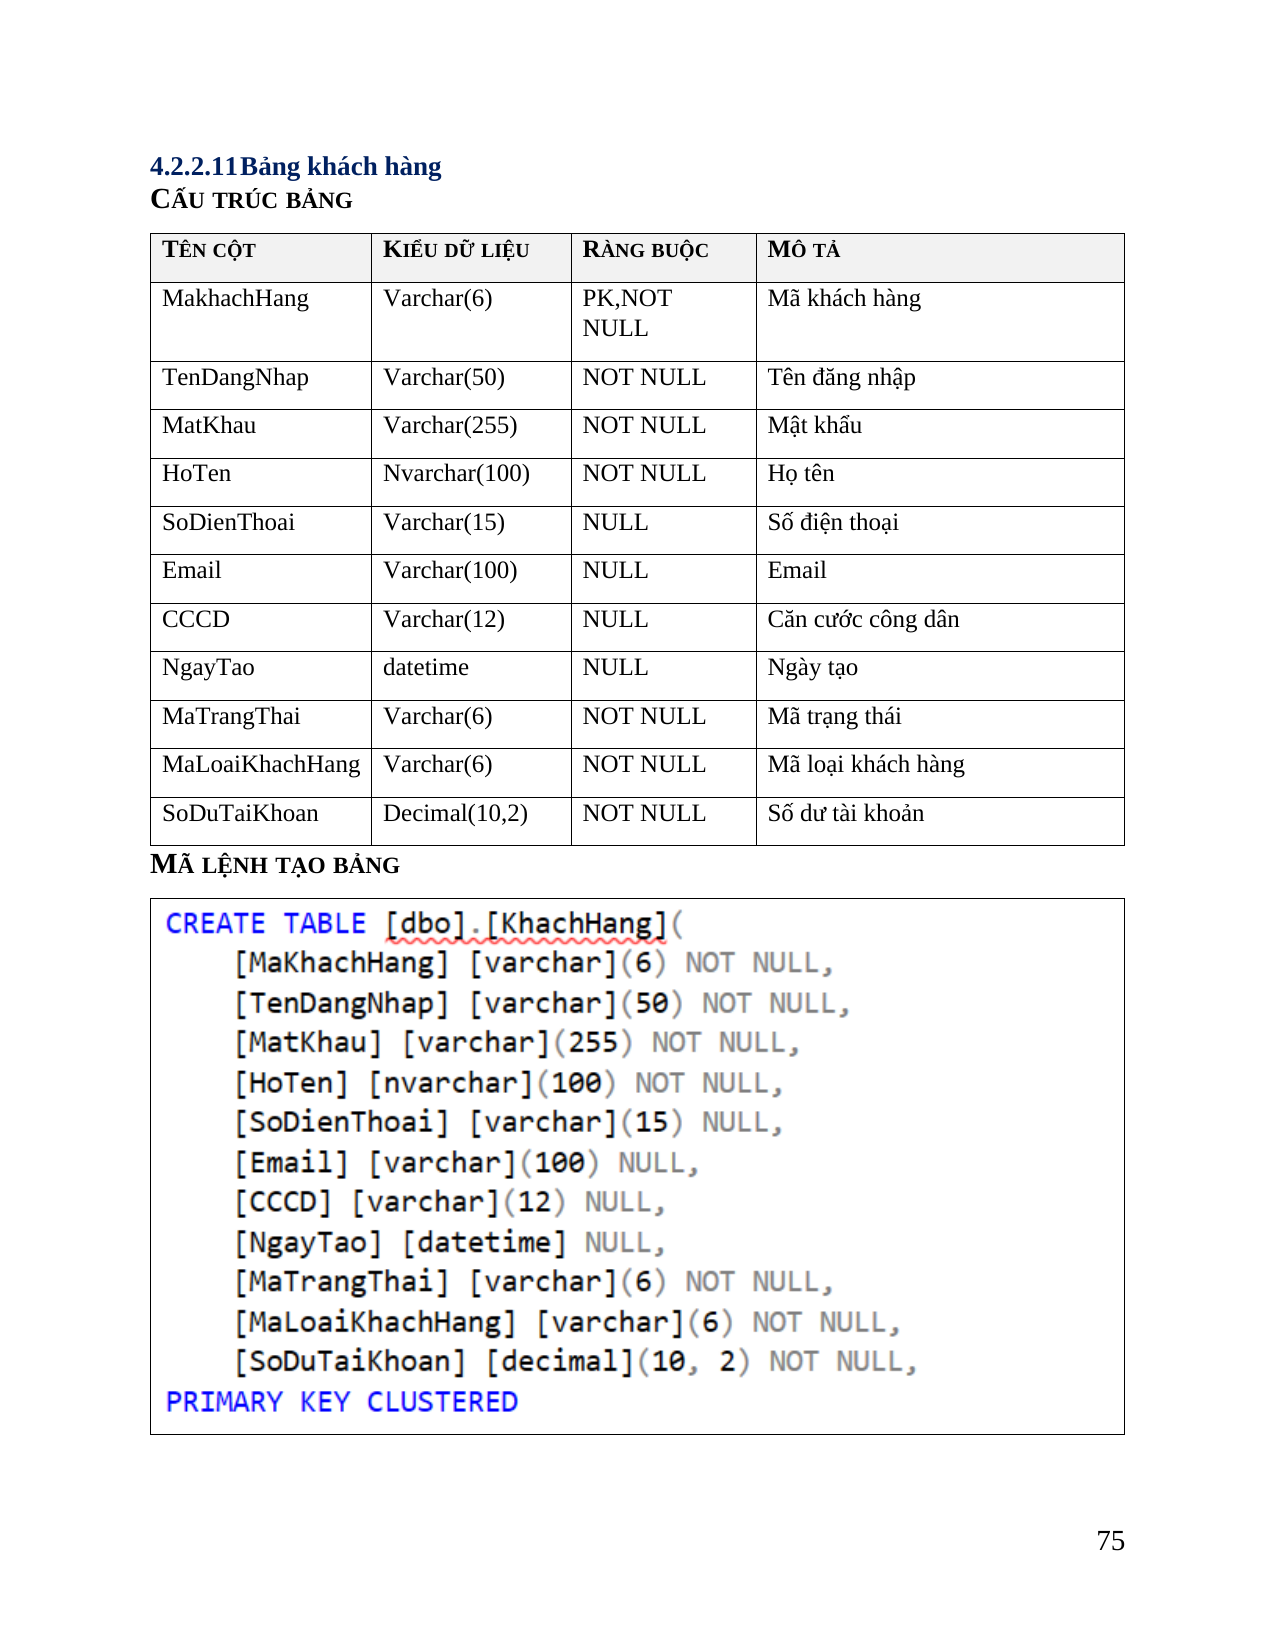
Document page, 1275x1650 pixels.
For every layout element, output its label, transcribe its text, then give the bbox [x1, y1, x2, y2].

table_cell MatKhau [151, 410, 371, 457]
table_cell Số dư tài khoản [757, 798, 1124, 845]
table_cell Căn cước công dân [757, 604, 1124, 651]
table_cell SoDienThoai [151, 507, 371, 554]
table_cell Họ tên [757, 459, 1124, 506]
table_cell MaLoaiKhachHang [151, 749, 371, 797]
table_cell Varchar(50) [372, 362, 571, 409]
table_cell NULL [572, 507, 756, 554]
table_cell NOT NULL [572, 410, 756, 457]
table_cell SoDuTaiKhoan [151, 798, 371, 845]
table_cell Varchar(6) [372, 701, 571, 748]
table_header Tên cột [151, 234, 371, 282]
table_cell NOT NULL [572, 749, 756, 797]
table_cell NOT NULL [572, 798, 756, 845]
table_cell CCCD [151, 604, 371, 651]
table_cell Varchar(6) [372, 749, 571, 797]
table_cell datetime [372, 652, 571, 700]
table_cell Mật khẩu [757, 410, 1124, 457]
table_cell Mã khách hàng [757, 283, 1124, 361]
text Cấu trúc bảng [150, 181, 1125, 215]
table_cell NOT NULL [572, 459, 756, 506]
table_cell Email [757, 555, 1124, 603]
table_cell NOT NULL [572, 701, 756, 748]
table_cell NOT NULL [572, 362, 756, 409]
subtitle Bảng khách hàng [150, 150, 1125, 181]
table_cell NULL [572, 604, 756, 651]
table_cell HoTen [151, 459, 371, 506]
table_cell Varchar(12) [372, 604, 571, 651]
table_cell Số điện thoại [757, 507, 1124, 554]
table_cell TenDangNhap [151, 362, 371, 409]
table_cell Varchar(255) [372, 410, 571, 457]
table_cell Varchar(6) [372, 283, 571, 361]
table_cell Mã trạng thái [757, 701, 1124, 748]
table_header Mô tả [757, 234, 1124, 282]
table_cell NULL [572, 555, 756, 603]
table_cell Decimal(10,2) [372, 798, 571, 845]
table_header [151, 899, 1124, 1433]
table_cell Email [151, 555, 371, 603]
table_header Kiểu dữ liệu [372, 234, 571, 282]
table_cell Tên đăng nhập [757, 362, 1124, 409]
table_cell Varchar(15) [372, 507, 571, 554]
table_cell NULL [572, 652, 756, 700]
text Mã lệnh tạo bảng [150, 846, 1125, 879]
table_cell Mã loại khách hàng [757, 749, 1124, 797]
picture [161, 899, 926, 1415]
table_header Ràng buộc [572, 234, 756, 282]
table_cell MaTrangThai [151, 701, 371, 748]
table_cell Nvarchar(100) [372, 459, 571, 506]
table_cell PK,NOT NULL [572, 283, 756, 361]
table_cell MakhachHang [151, 283, 371, 361]
table_cell Varchar(100) [372, 555, 571, 603]
table_cell NgayTao [151, 652, 371, 700]
table_cell Ngày tạo [757, 652, 1124, 700]
